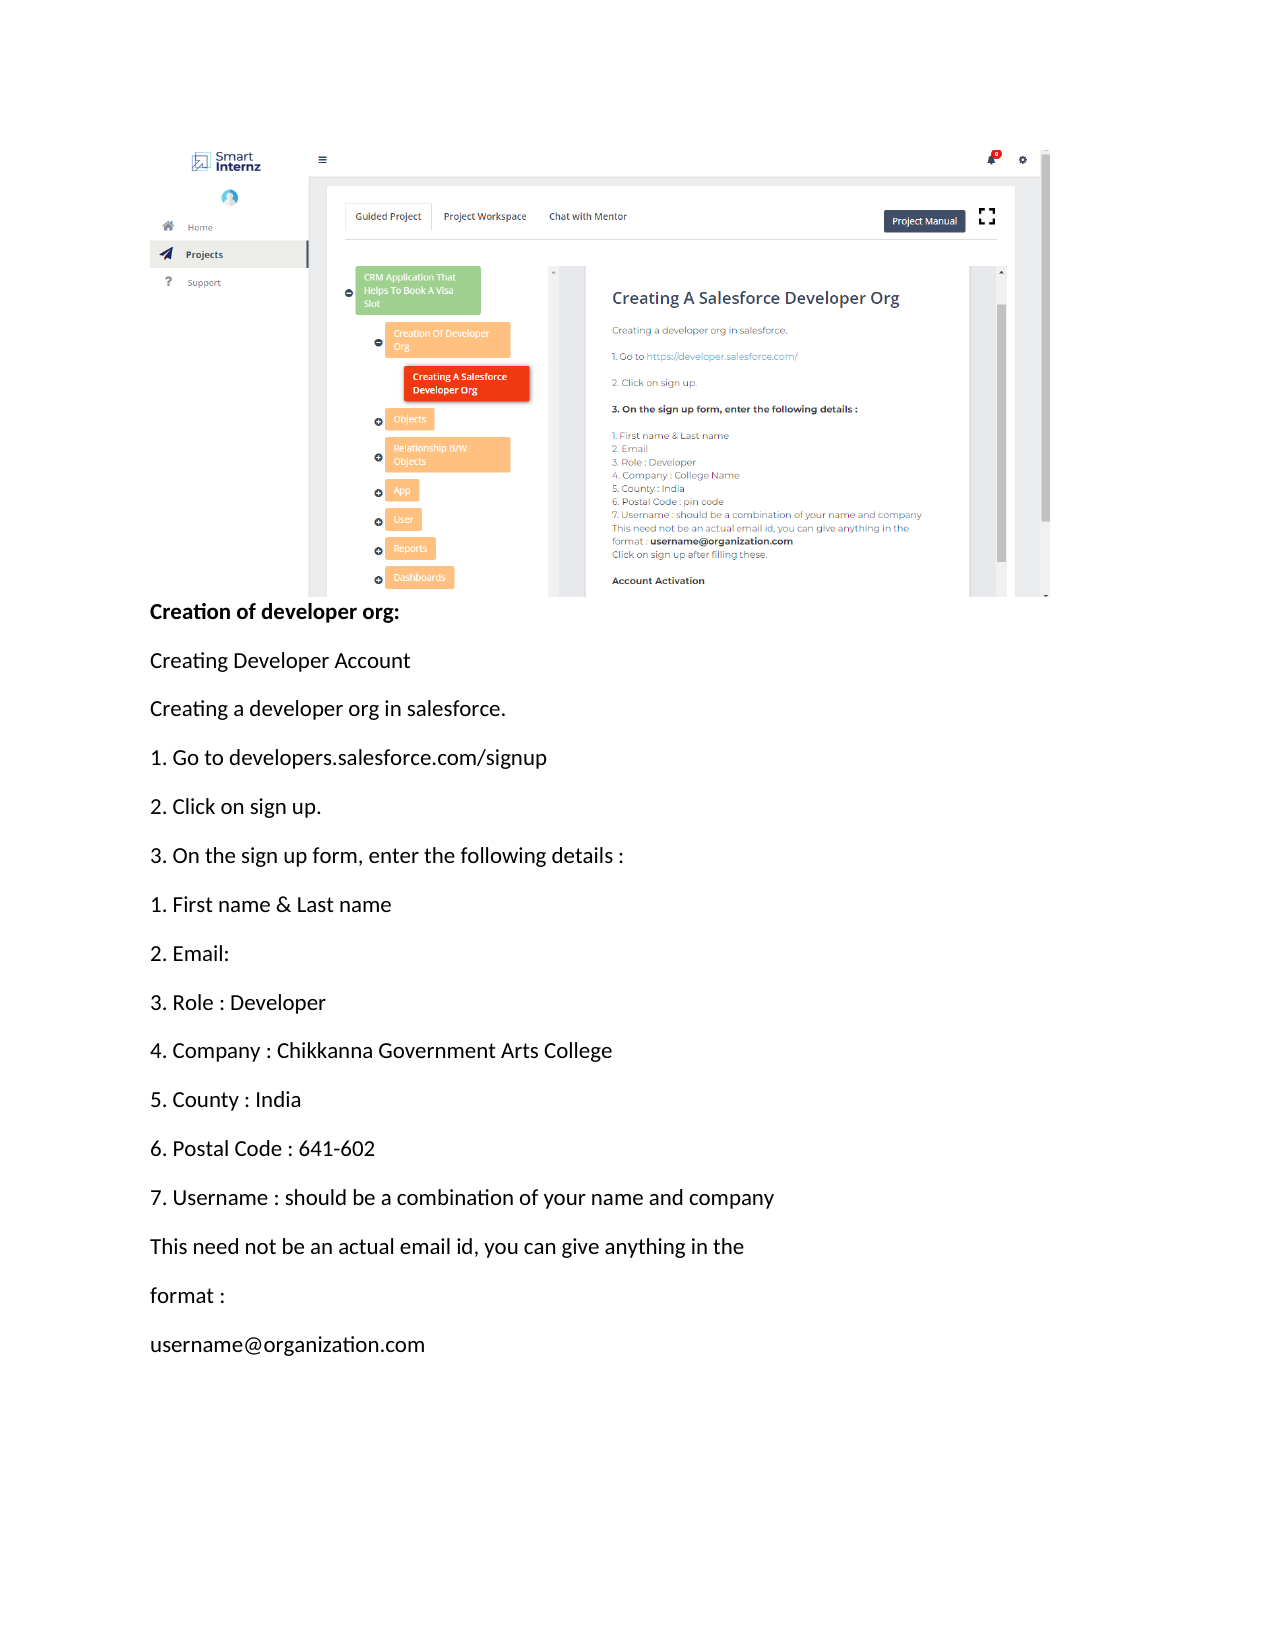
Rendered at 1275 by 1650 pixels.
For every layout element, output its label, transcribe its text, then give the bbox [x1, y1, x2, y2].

text username@organization.com [150, 1330, 1125, 1358]
picture [150, 150, 1050, 597]
text 3. On the sign up form, enter the following details : [150, 841, 1125, 869]
text 6. Postal Code : 641-602 [150, 1134, 1125, 1162]
text 1. Go to developers.salesforce.com/signup [150, 743, 1125, 771]
text 1. First name & Last name [150, 890, 1125, 918]
text format : [150, 1281, 1125, 1309]
text 2. Click on sign up. [150, 792, 1125, 820]
text 2. Email: [150, 939, 1125, 967]
text 7. Username : should be a combination of your name and company [150, 1183, 1125, 1211]
text This need not be an actual email id, you can give anything in the [150, 1232, 1125, 1260]
text 4. Company : Chikkanna Government Arts College [150, 1037, 1125, 1064]
text 3. Role : Developer [150, 988, 1125, 1016]
text 5. County : India [150, 1085, 1125, 1113]
text Creating a developer org in salesforce. [150, 694, 1125, 723]
text Creating Developer Account [150, 646, 1125, 674]
